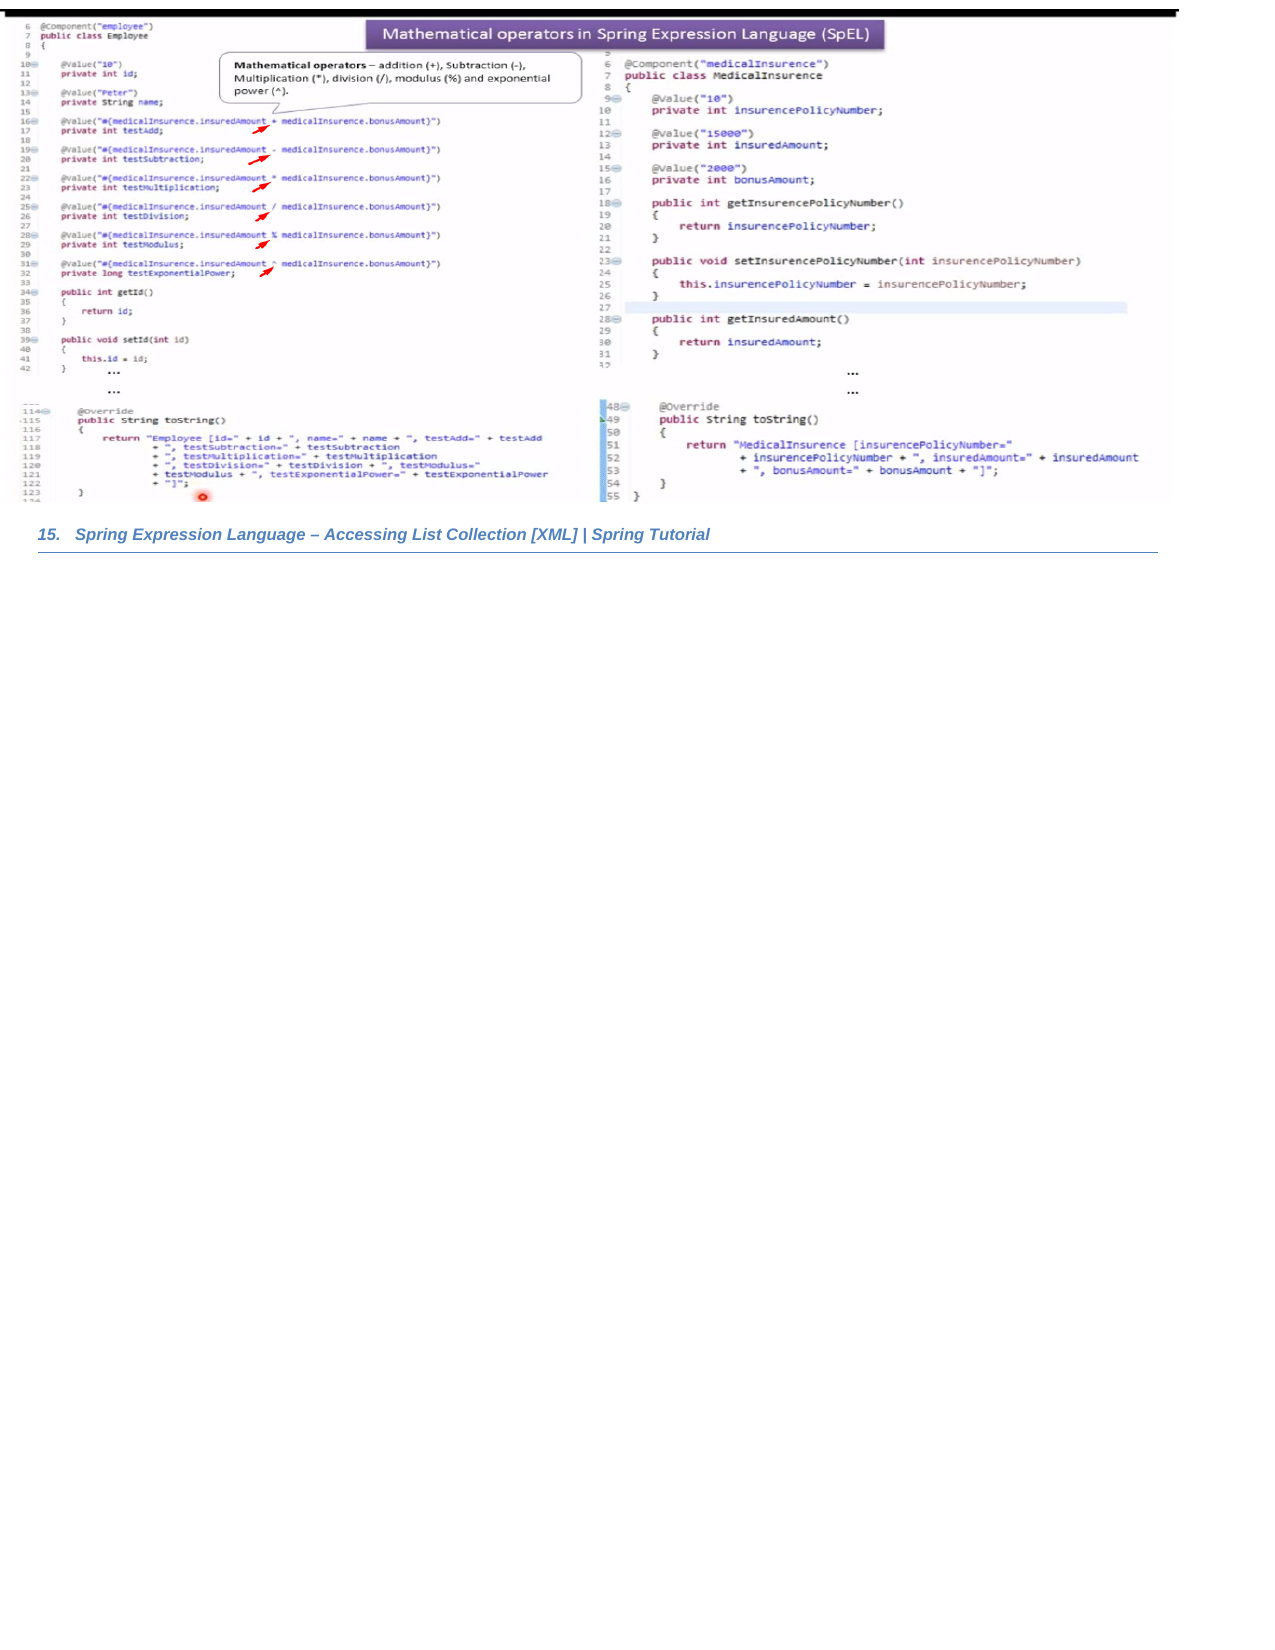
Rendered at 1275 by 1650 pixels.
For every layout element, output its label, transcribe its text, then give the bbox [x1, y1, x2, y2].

list Spring Expression Language – Accessing List Collection [XML] | Spring Tutorial [37, 525, 1158, 553]
picture [0, 9, 1179, 502]
